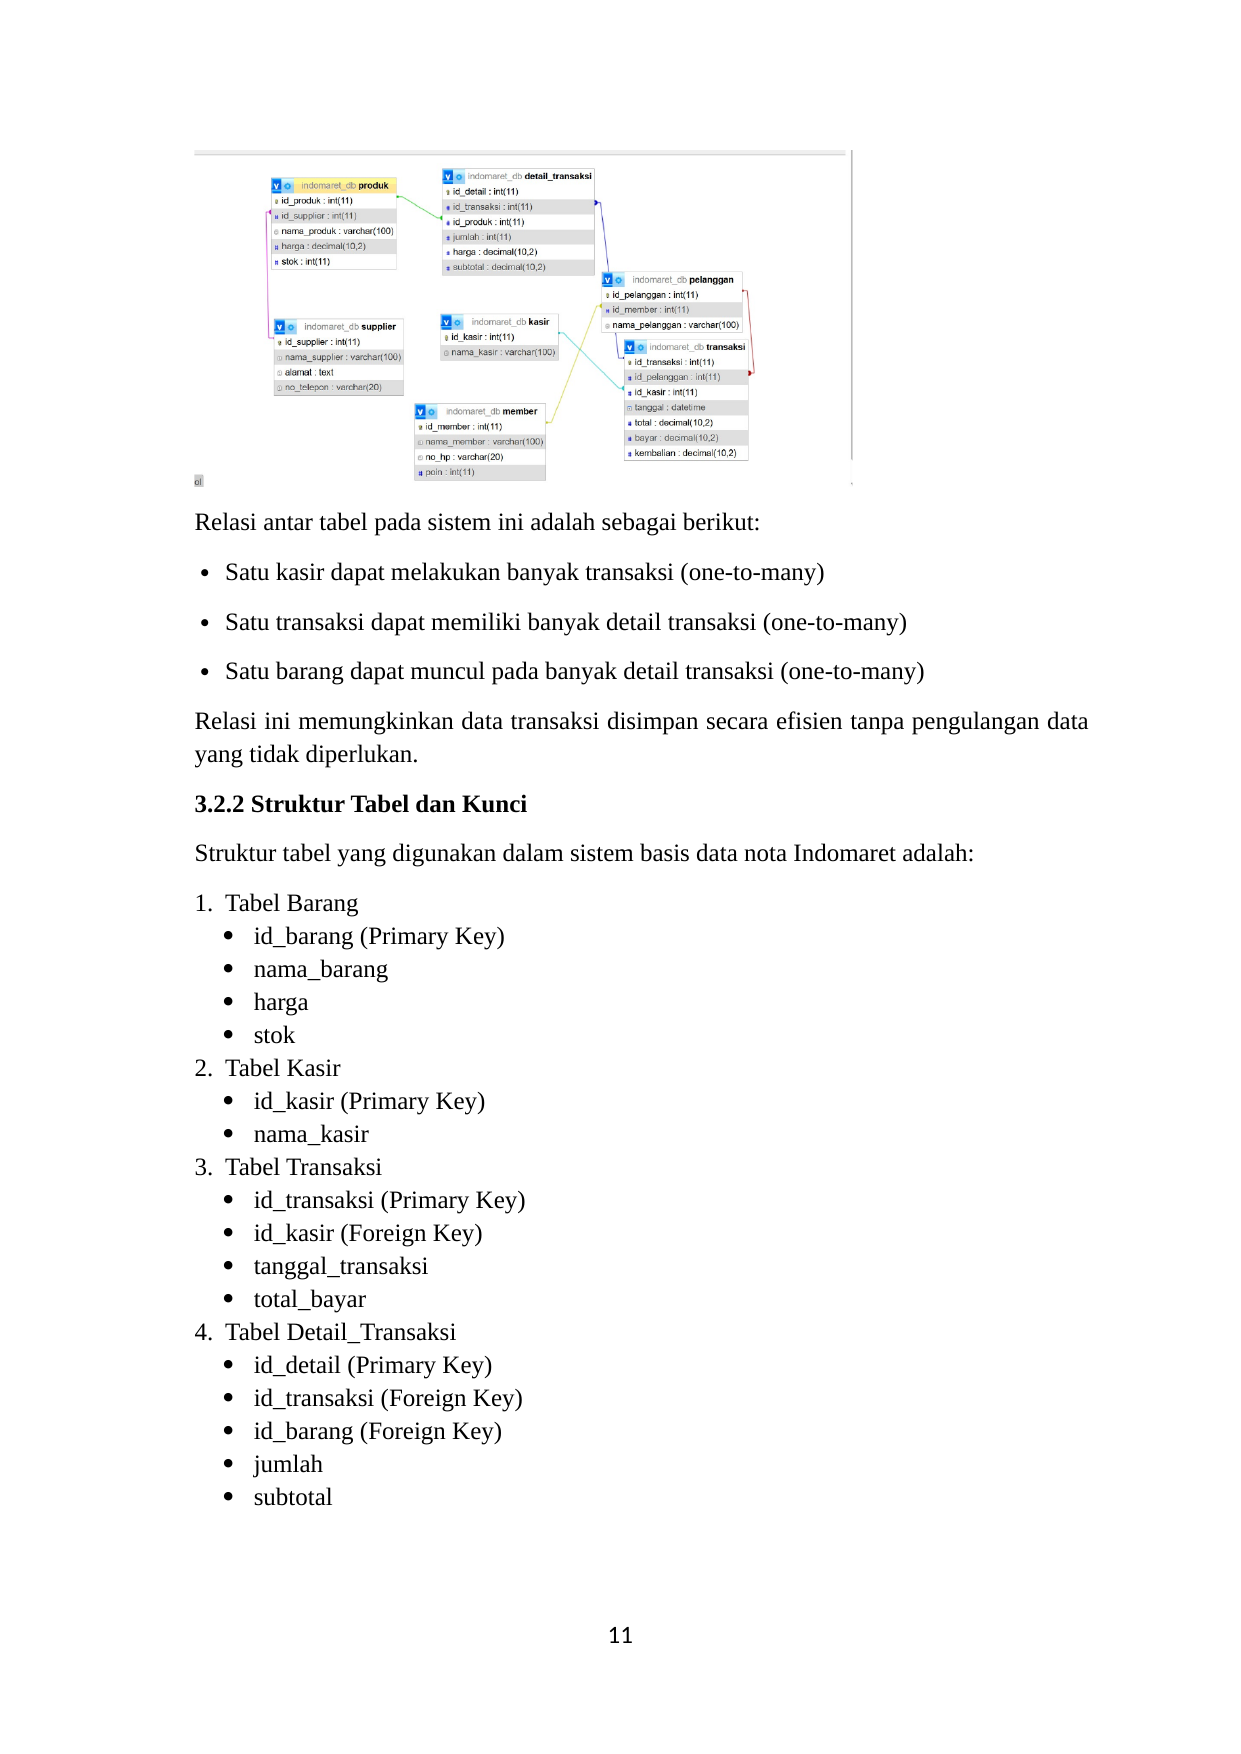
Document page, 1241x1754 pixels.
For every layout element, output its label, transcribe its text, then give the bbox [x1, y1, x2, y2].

list id_transaksi (Primary Key) [224, 1185, 1090, 1214]
text Relasi ini memungkinkan data transaksi disimpan secara efisien tanpa pengulangan data yang tidak diperlukan. [194, 706, 1090, 768]
list nama_barang [224, 954, 1090, 983]
list harga [224, 987, 1090, 1016]
list stok [224, 1020, 1090, 1049]
list id_transaksi (Foreign Key) [224, 1383, 1090, 1412]
list Satu transaksi dapat memiliki banyak detail transaksi (one-to-many) [201, 607, 1090, 635]
list Tabel Kasir [194, 1053, 1090, 1082]
text Relasi antar tabel pada sistem ini adalah sebagai berikut: [194, 507, 1090, 536]
list Satu barang dapat muncul pada banyak detail transaksi (one-to-many) [201, 656, 1090, 685]
list subtotal [224, 1482, 1090, 1511]
text 3.2.2 Struktur Tabel dan Kunci [194, 789, 1090, 817]
list id_barang (Primary Key) [224, 921, 1090, 950]
list nama_kasir [224, 1119, 1090, 1148]
list Tabel Transaksi [194, 1152, 1090, 1181]
list total_bayar [224, 1284, 1090, 1313]
picture [194, 150, 853, 487]
list Satu kasir dapat melakukan banyak transaksi (one-to-many) [201, 557, 1090, 586]
list Tabel Barang [194, 888, 1090, 917]
text Struktur tabel yang digunakan dalam sistem basis data nota Indomaret adalah: [194, 838, 1090, 867]
list Tabel Detail_Transaksi [194, 1317, 1090, 1346]
list id_kasir (Primary Key) [224, 1086, 1090, 1115]
list id_barang (Foreign Key) [224, 1416, 1090, 1445]
list jumlah [224, 1449, 1090, 1478]
list id_detail (Primary Key) [224, 1350, 1090, 1379]
list id_kasir (Foreign Key) [224, 1218, 1090, 1247]
list tanggal_transaksi [224, 1251, 1090, 1280]
